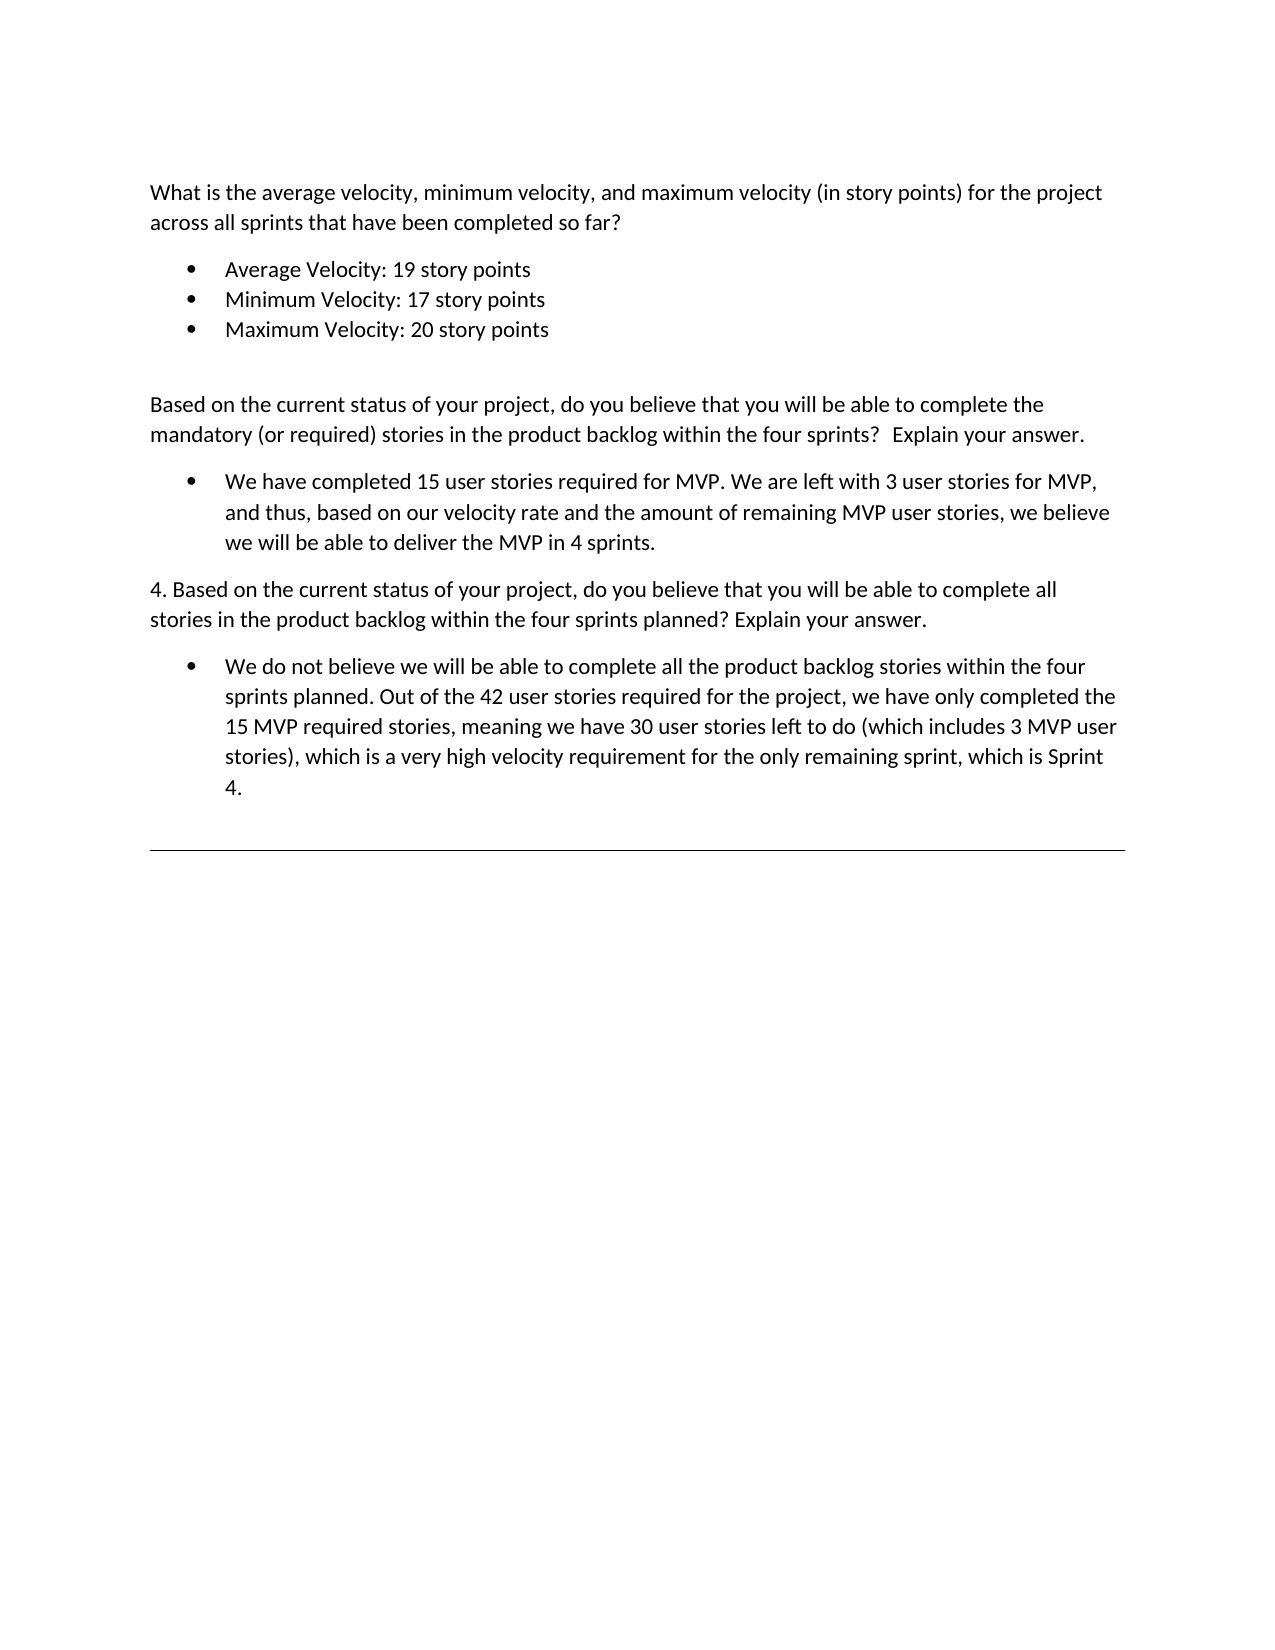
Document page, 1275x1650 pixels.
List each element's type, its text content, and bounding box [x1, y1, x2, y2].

text 4. Based on the current status of your project, do you believe that you will be able to complete all stories in the product backlog within the four sprints planned? Explain your answer. [150, 575, 1125, 633]
text Based on the current status of your project, do you believe that you will be able to complete the mandatory (or required) stories in the product backlog within the four sprints? Explain your answer. [150, 390, 1125, 449]
list We do not believe we will be able to complete all the product backlog stories within the four sprints planned. Out of the 42 user stories required for the project, we have only completed the 15 MVP required stories, meaning we have 30 user stories left to do (which includes 3 MVP user stories), which is a very high velocity requirement for the only remaining sprint, which is Sprint 4. [187, 652, 1125, 801]
list Minimum Velocity: 17 story points [187, 285, 1125, 313]
text What is the average velocity, minimum velocity, and maximum velocity (in story points) for the project across all sprints that have been completed so far? [150, 178, 1125, 236]
list We have completed 15 user stories required for MVP. We are left with 3 user stories for MVP, and thus, based on our velocity rate and the amount of remaining MVP user stories, we believe we will be able to deliver the MVP in 4 sprints. [187, 467, 1125, 556]
list Average Velocity: 19 story points [187, 255, 1125, 283]
list Maximum Velocity: 20 story points [187, 316, 1125, 343]
